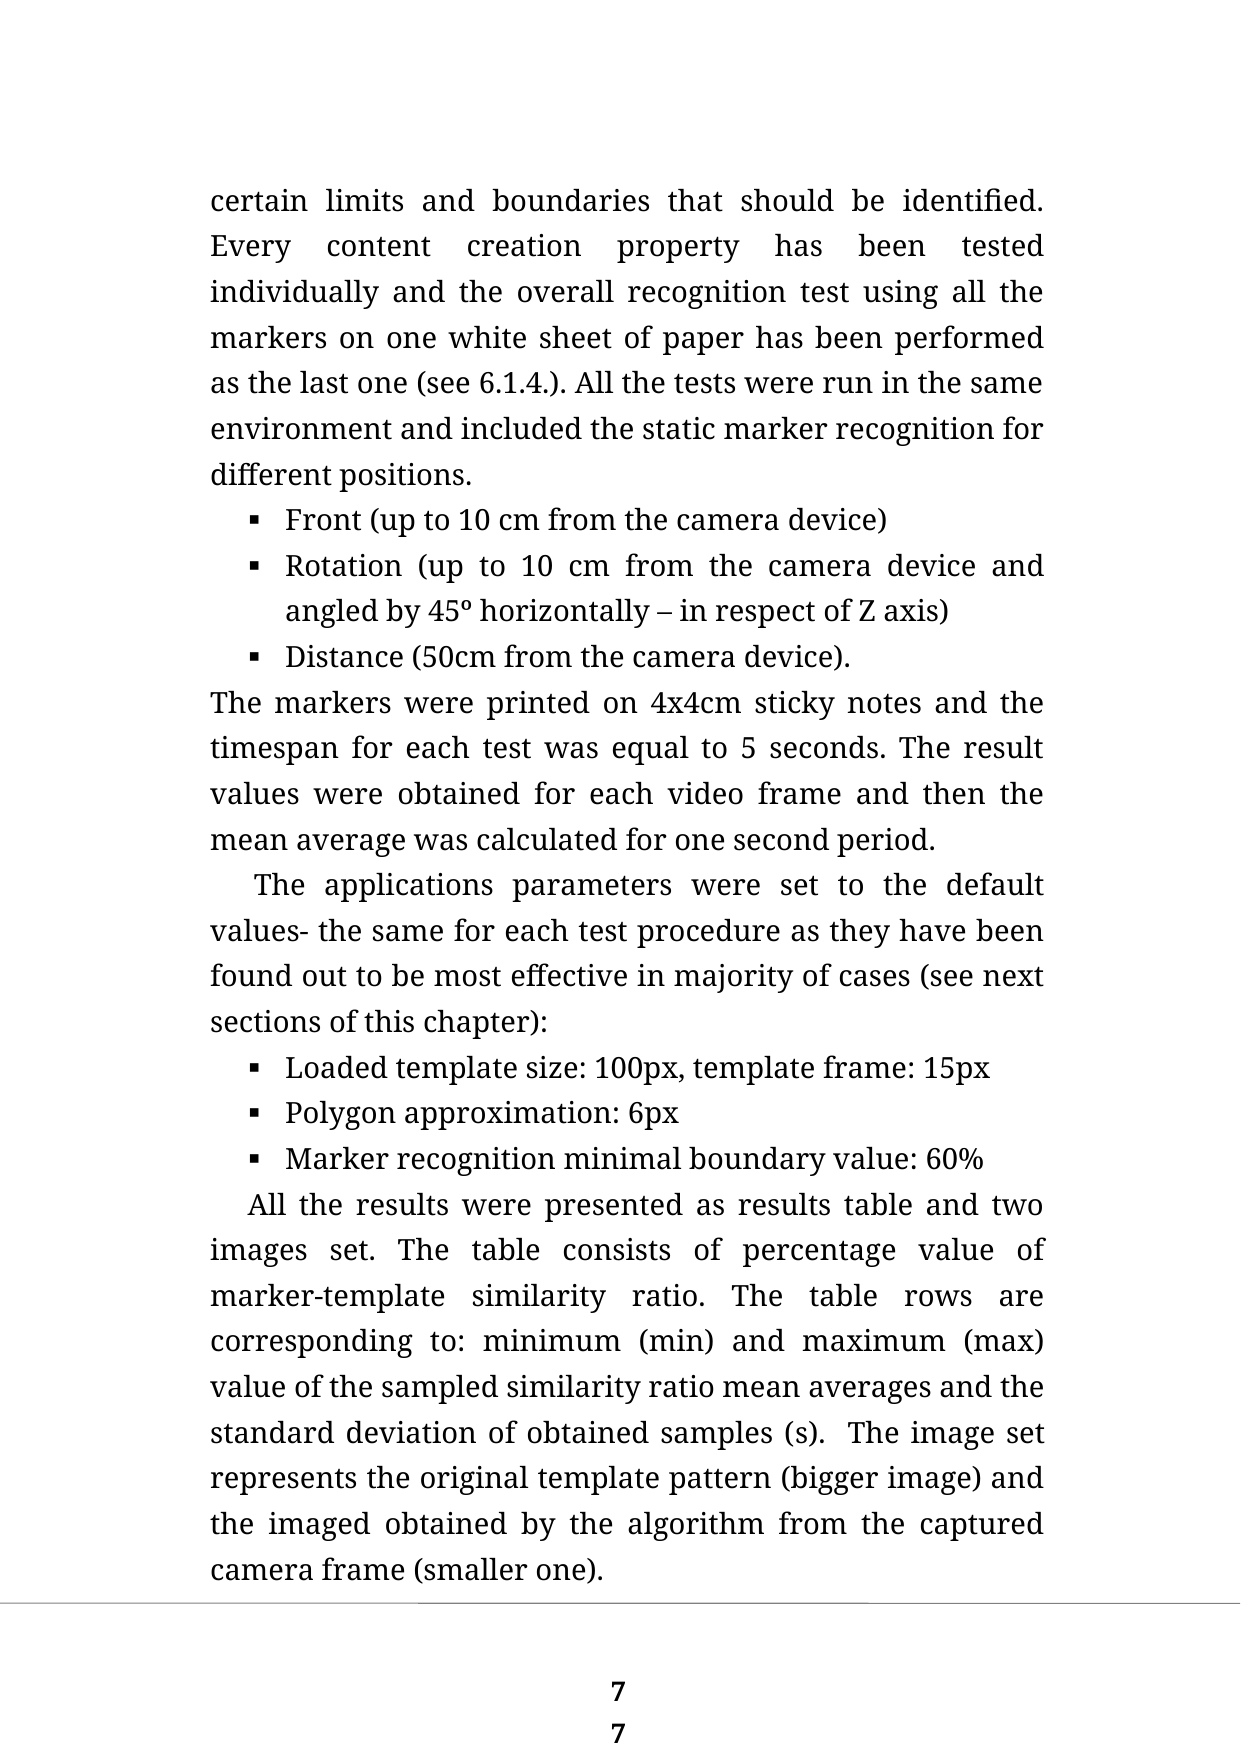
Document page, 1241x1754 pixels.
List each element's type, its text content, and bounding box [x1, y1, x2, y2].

list Distance (50cm from the camera device). [247, 636, 1045, 676]
list Loaded template size: 100px, template frame: 15px [247, 1047, 1045, 1087]
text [210, 180, 1045, 493]
list Marker recognition minimal boundary value: 60% [247, 1138, 1045, 1178]
text All the results were presented as results table and two images set. The table consists of percentage value of marker-template similarity ratio. The table rows are corresponding to: minimum (min) and maximum (max) value of the sampled similarity ratio mean averages and the standard deviation of obtained samples (s). The image set represents the original template pattern (bigger image) and the imaged obtained by the algorithm from the captured camera frame (smaller one). [210, 1184, 1045, 1588]
text The markers were printed on 4x4cm sticky notes and the timespan for each test was equal to 5 seconds. The result values were obtained for each video frame and then the mean average was calculated for one second period. [210, 682, 1045, 858]
list Rotation (up to 10 cm from the camera device and angled by 45º horizontally – in respect of Z axis) [247, 545, 1045, 630]
list Front (up to 10 cm from the camera device) [247, 499, 1045, 539]
text The applications parameters were set to the default values- the same for each test procedure as they have been found out to be most effective in majority of cases (see next sections of this chapter): [210, 864, 1045, 1041]
list Polygon approximation: 6px [247, 1092, 1045, 1132]
